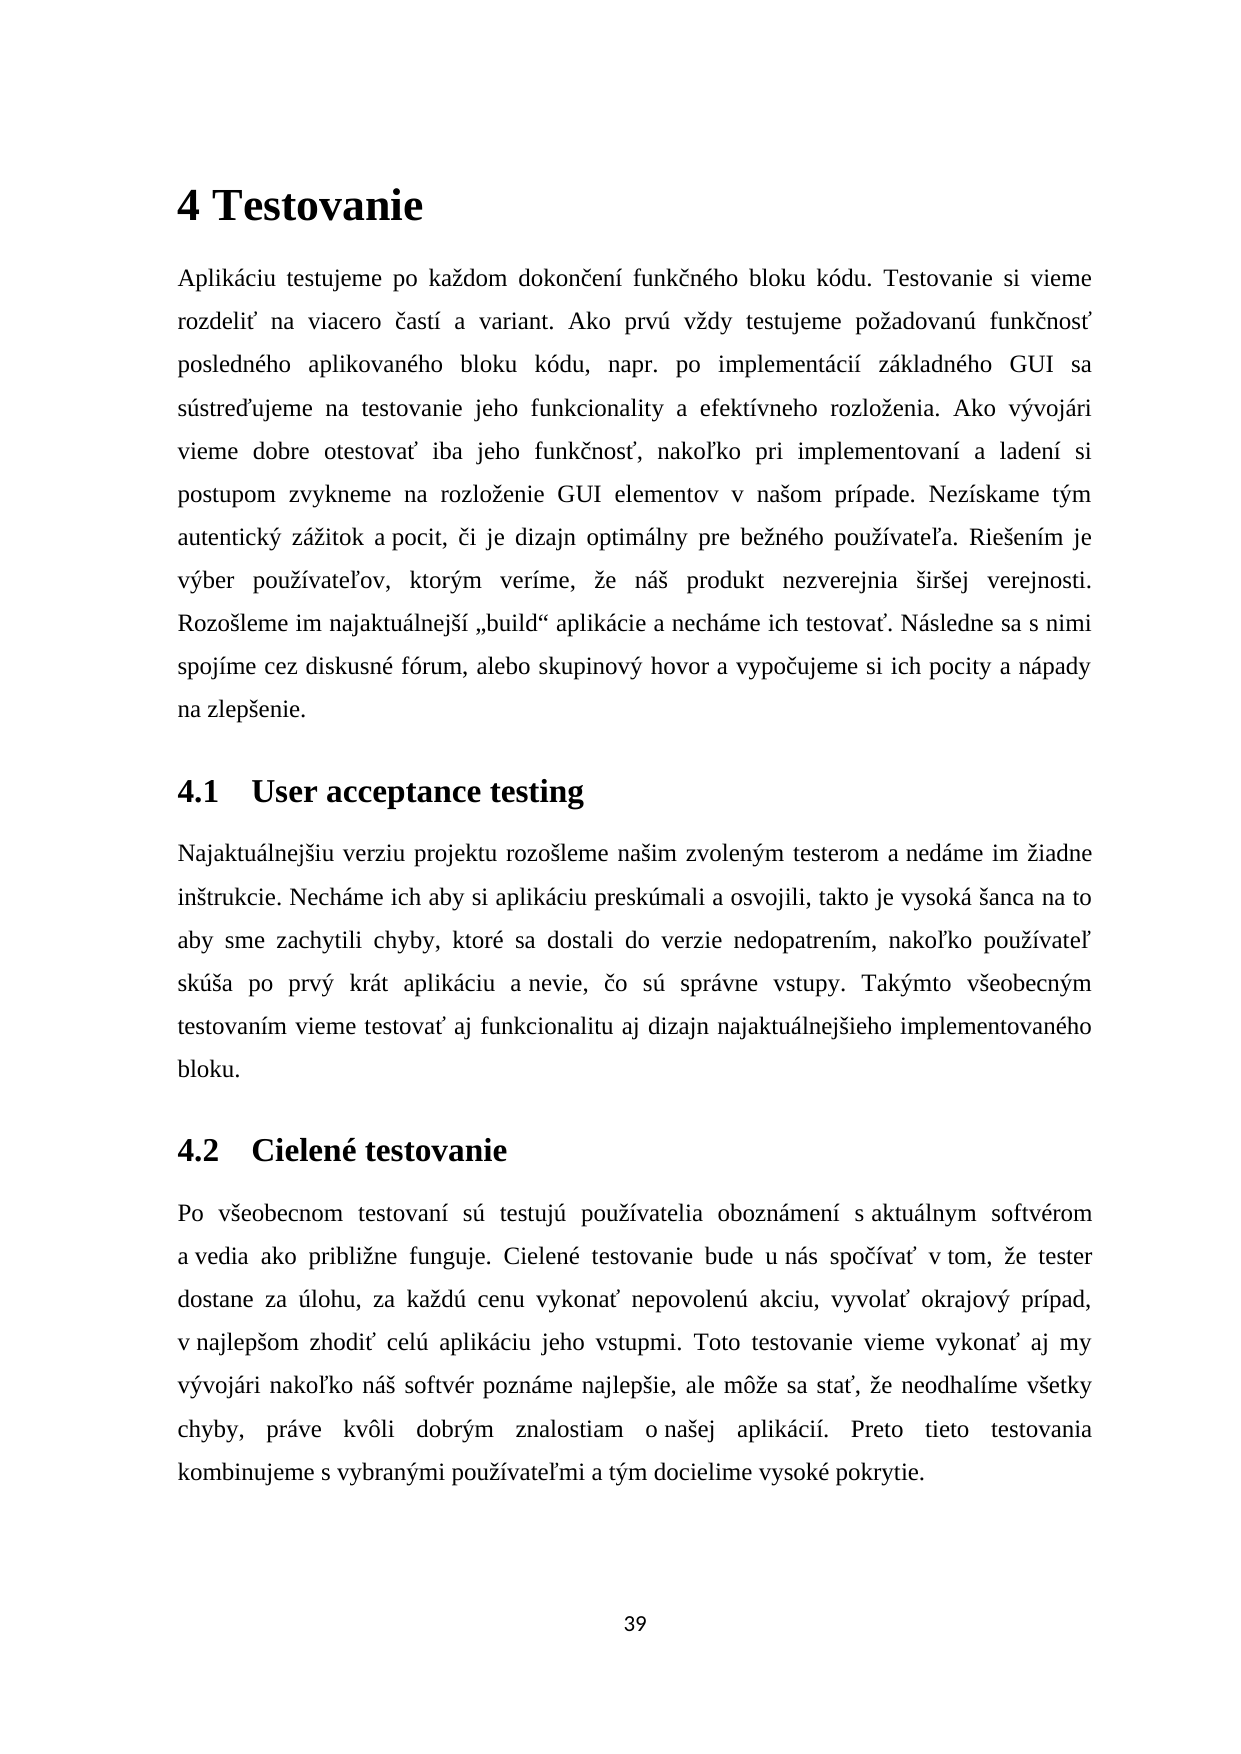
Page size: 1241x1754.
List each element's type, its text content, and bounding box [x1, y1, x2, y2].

text Aplikáciu testujeme po každom dokončení funkčného bloku kódu. Testovanie si vieme rozdeliť na viacero častí a variant. Ako prvú vždy testujeme požadovanú funkčnosť posledného aplikovaného bloku kódu, napr. po implementácií základného GUI sa sústreďujeme na testovanie jeho funkcionality a efektívneho rozloženia. Ako vývojári vieme dobre otestovať iba jeho funkčnosť, nakoľko pri implementovaní a ladení si postupom zvykneme na rozloženie GUI elementov v našom prípade. Nezískame tým autentický zážitok a pocit, či je dizajn optimálny pre bežného používateľa. Riešením je výber používateľov, ktorým veríme, že náš produkt nezverejnia širšej verejnosti. Rozošleme im najaktuálnejší „build“ aplikácie a necháme ich testovať. Následne sa s nimi spojíme cez diskusné fórum, alebo skupinový hovor a vypočujeme si ich pocity a nápady na zlepšenie. [177, 263, 1092, 723]
text Po všeobecnom testovaní sú testujú používatelia oboznámení s aktuálnym softvérom a vedia ako približne funguje. Cielené testovanie bude u nás spočívať v tom, že tester dostane za úlohu, za každú cenu vykonať nepovolenú akciu, vyvolať okrajový prípad, v najlepšom zhodiť celú aplikáciu jeho vstupmi. Toto testovanie vieme vykonať aj my vývojári nakoľko náš softvér poznáme najlepšie, ale môže sa stať, že neodhalíme všetky chyby, práve kvôli dobrým znalostiam o našej aplikácií. Preto tieto testovania kombinujeme s vybranými používateľmi a tým docielime vysoké pokrytie. [177, 1198, 1092, 1486]
text Testovanie [177, 177, 1092, 230]
text Cielené testovanie [177, 1131, 1092, 1169]
text Najaktuálnejšiu verziu projektu rozošleme našim zvoleným testerom a nedáme im žiadne inštrukcie. Necháme ich aby si aplikáciu preskúmali a osvojili, takto je vysoká šanca na to aby sme zachytili chyby, ktoré sa dostali do verzie nedopatrením, nakoľko používateľ skúša po prvý krát aplikáciu a nevie, čo sú správne vstupy. Takýmto všeobecným testovaním vieme testovať aj funkcionalitu aj dizajn najaktuálnejšieho implementovaného bloku. [177, 838, 1092, 1083]
text User acceptance testing [177, 771, 1092, 809]
